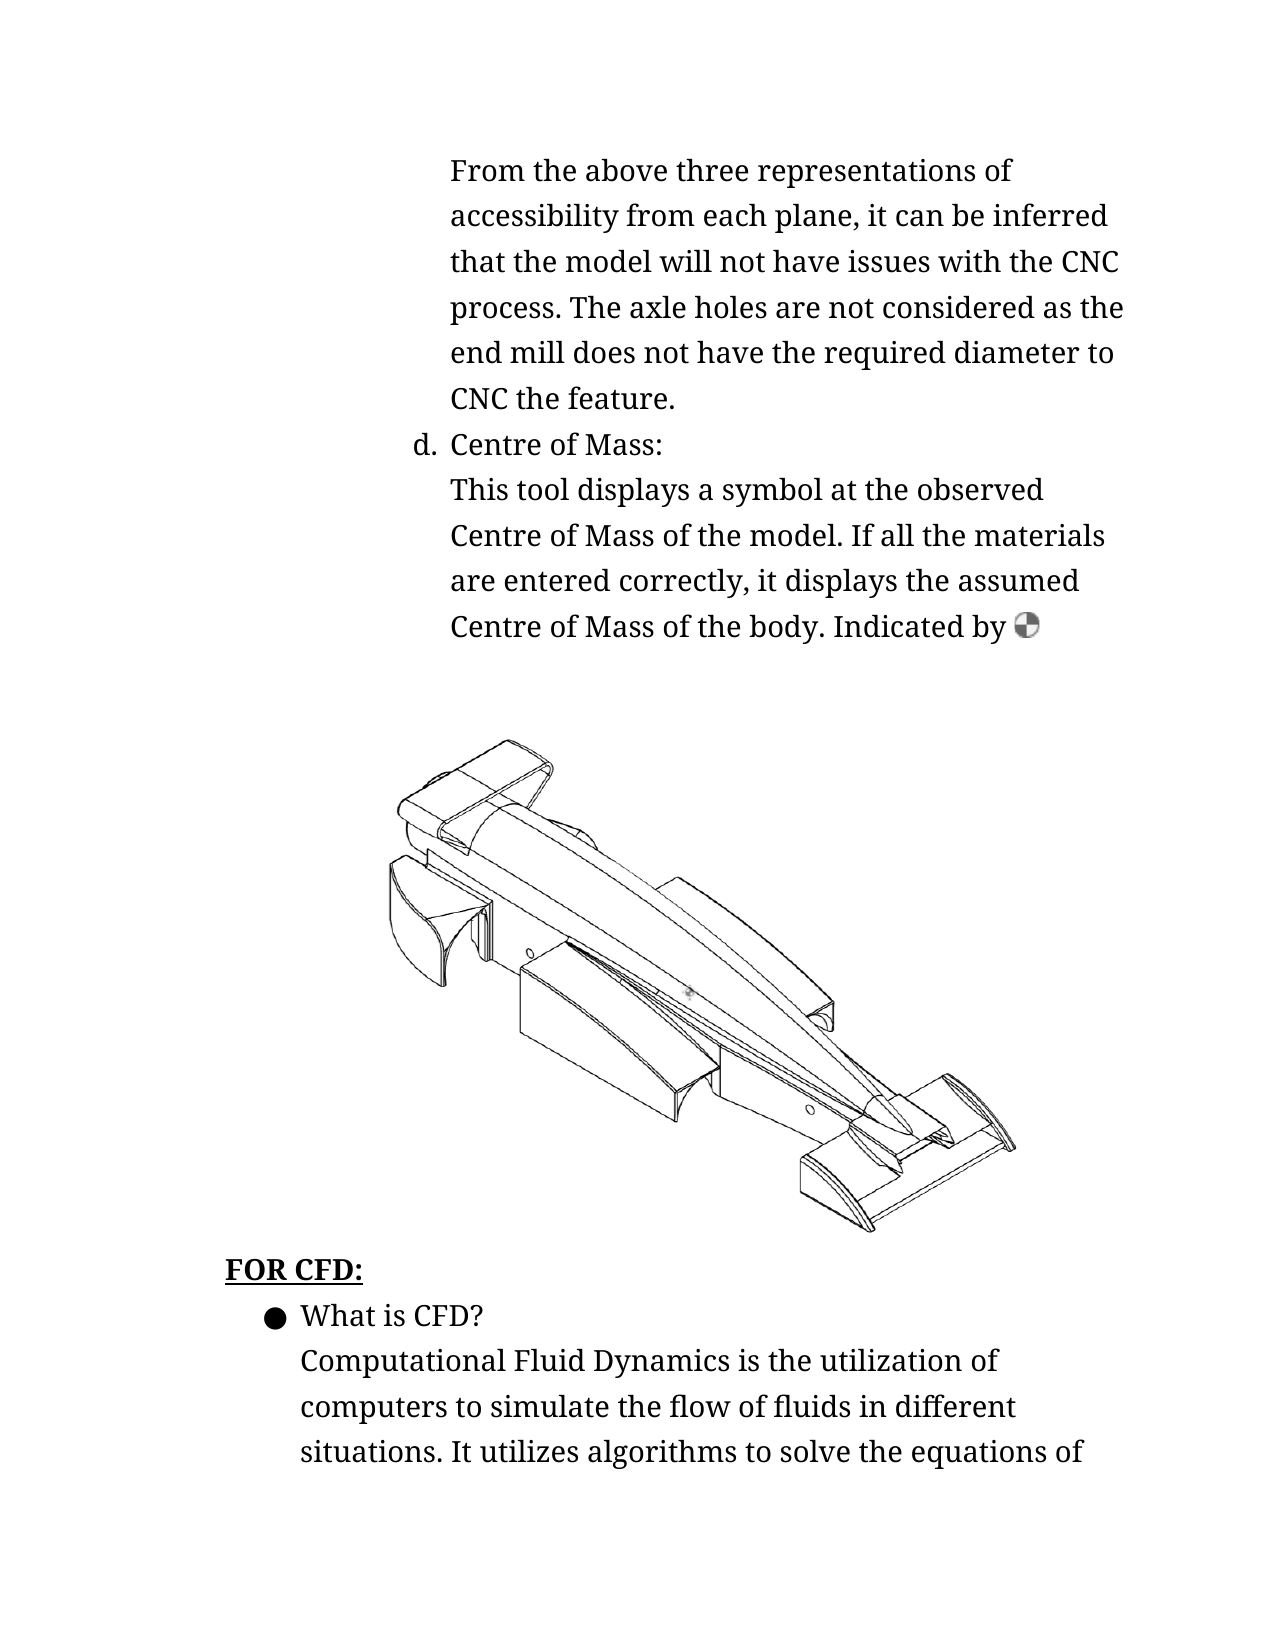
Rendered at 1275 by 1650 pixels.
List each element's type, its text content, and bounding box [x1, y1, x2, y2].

list Centre of Mass: [412, 424, 1125, 463]
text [300, 1341, 1125, 1471]
text FOR CFD: [225, 1249, 1125, 1289]
text This tool displays a symbol at the observed Centre of Mass of the model. If all the materials are entered correctly, it displays the assumed Centre of Mass of the body. Indicated by [450, 469, 1125, 646]
list What is CFD? [262, 1295, 1125, 1334]
picture [1014, 612, 1040, 638]
picture [225, 697, 1200, 1246]
text From the above three representations of accessibility from each plane, it can be inferred that the model will not have issues with the CNC process. The axle holes are not considered as the end mill does not have the required diameter to CNC the feature. [450, 150, 1125, 418]
